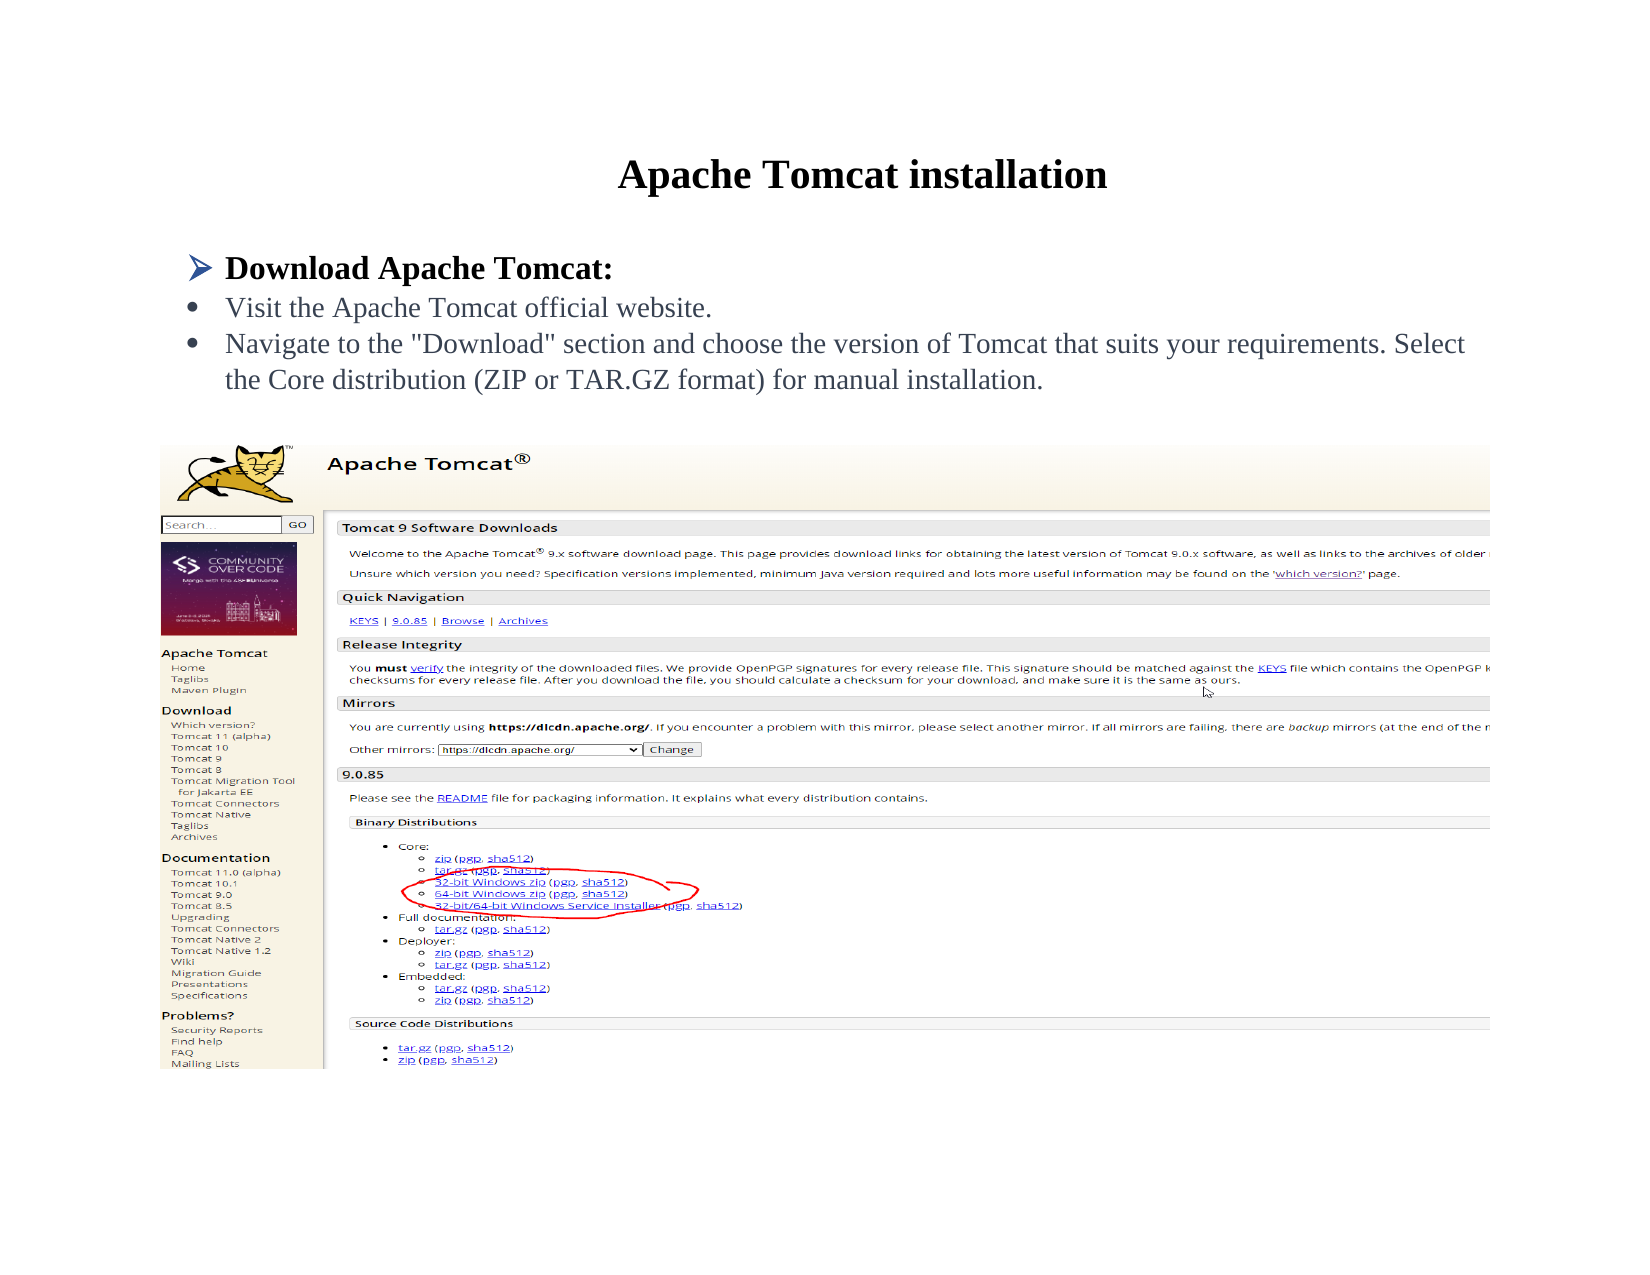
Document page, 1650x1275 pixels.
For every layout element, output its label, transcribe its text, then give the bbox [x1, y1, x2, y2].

list Visit the Apache Tomcat official website. [187, 290, 1500, 323]
list Apache Tomcat installation [225, 150, 1500, 198]
picture [160, 445, 1490, 1069]
subtitle Download Apache Tomcat: [187, 248, 1500, 287]
list Navigate to the "Download" section and choose the version of Tomcat that suits your requirements. Select the Core distribution (ZIP or TAR.GZ format) for manual installation. [187, 326, 1500, 396]
